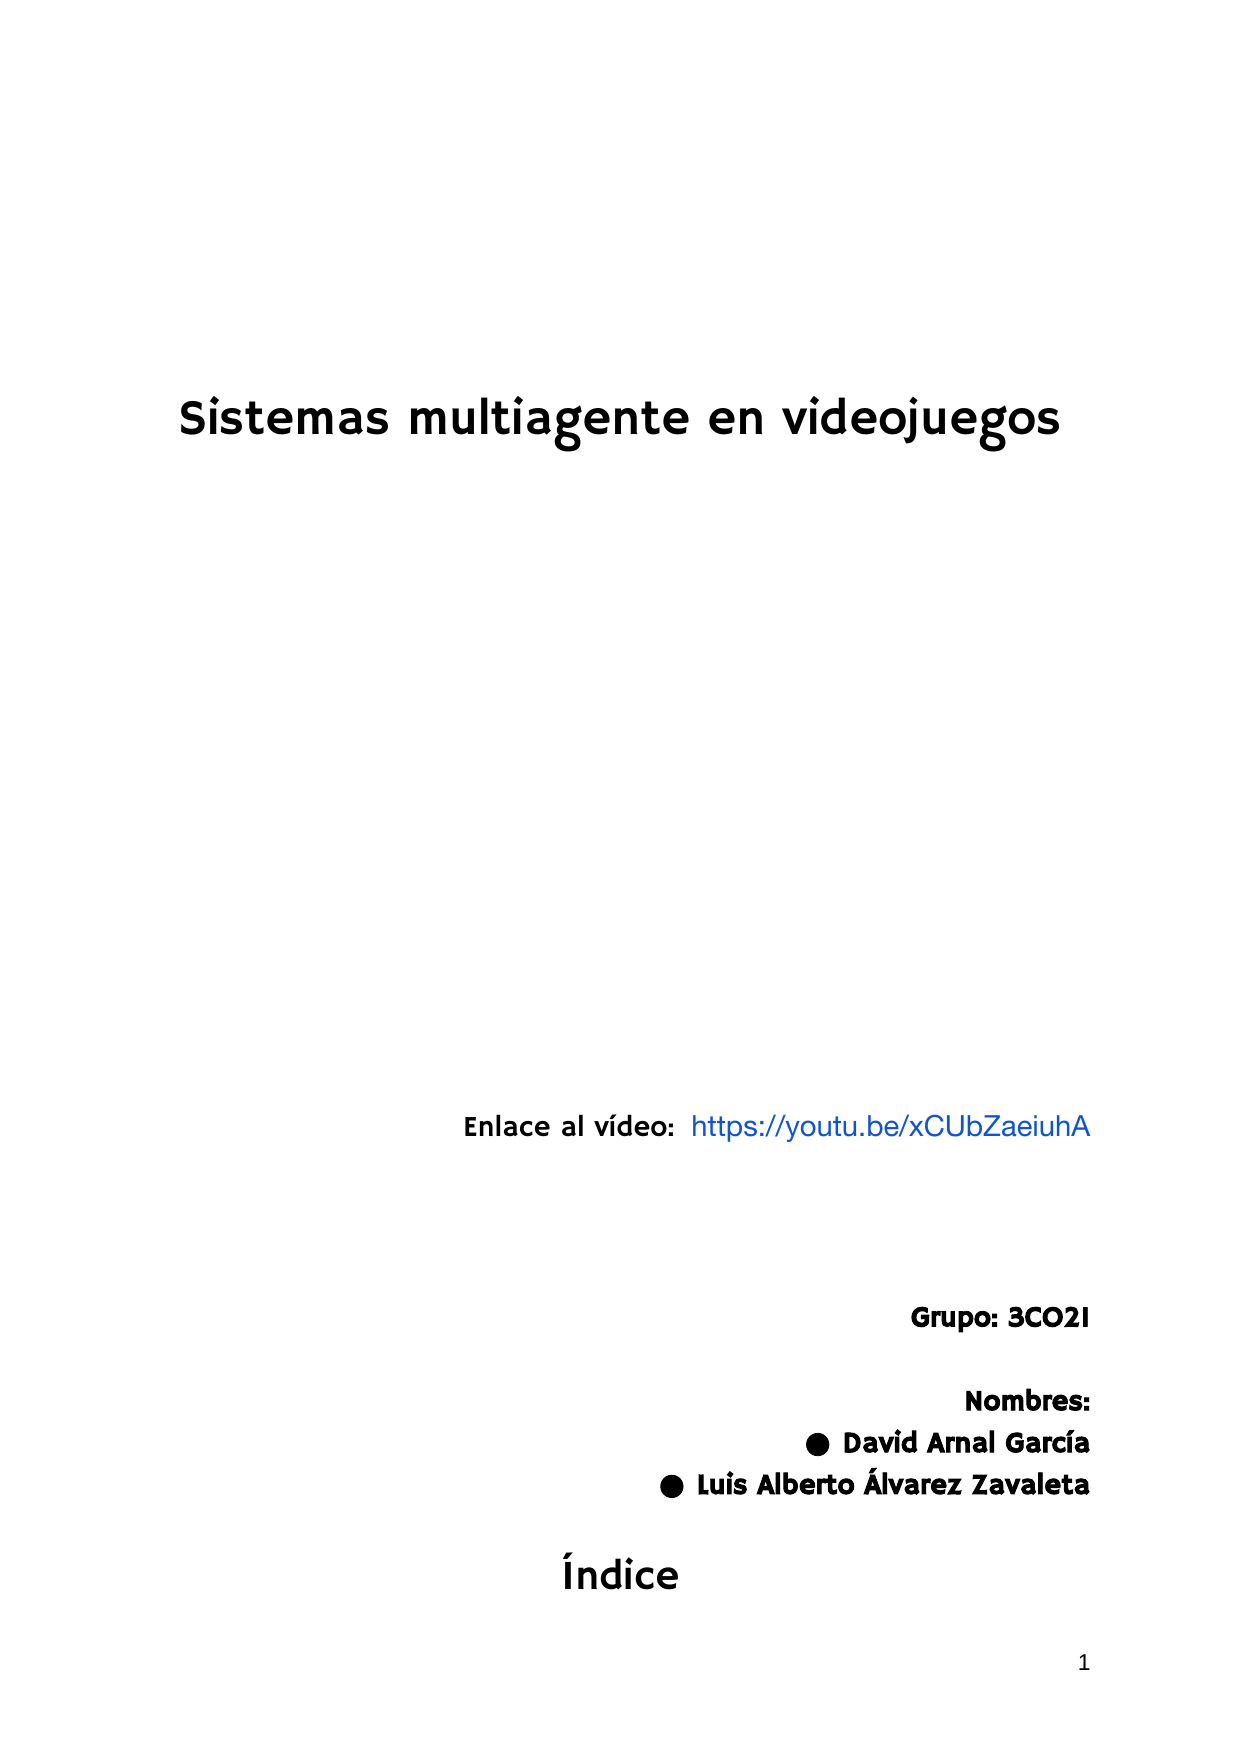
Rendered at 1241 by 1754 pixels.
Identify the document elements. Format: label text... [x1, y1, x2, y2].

text Sistemas multiagente en videojuegos [150, 389, 1090, 452]
text Grupo: 3CO21 [150, 1300, 1090, 1337]
list Luis Alberto Álvarez Zavaleta [187, 1468, 1090, 1504]
list David Arnal García [187, 1426, 1090, 1462]
text Nombres: [150, 1384, 1090, 1420]
text Índice [150, 1552, 1090, 1604]
text Enlace al vídeo: https://youtu.be/xCUbZaeiuhA [150, 1108, 1090, 1147]
